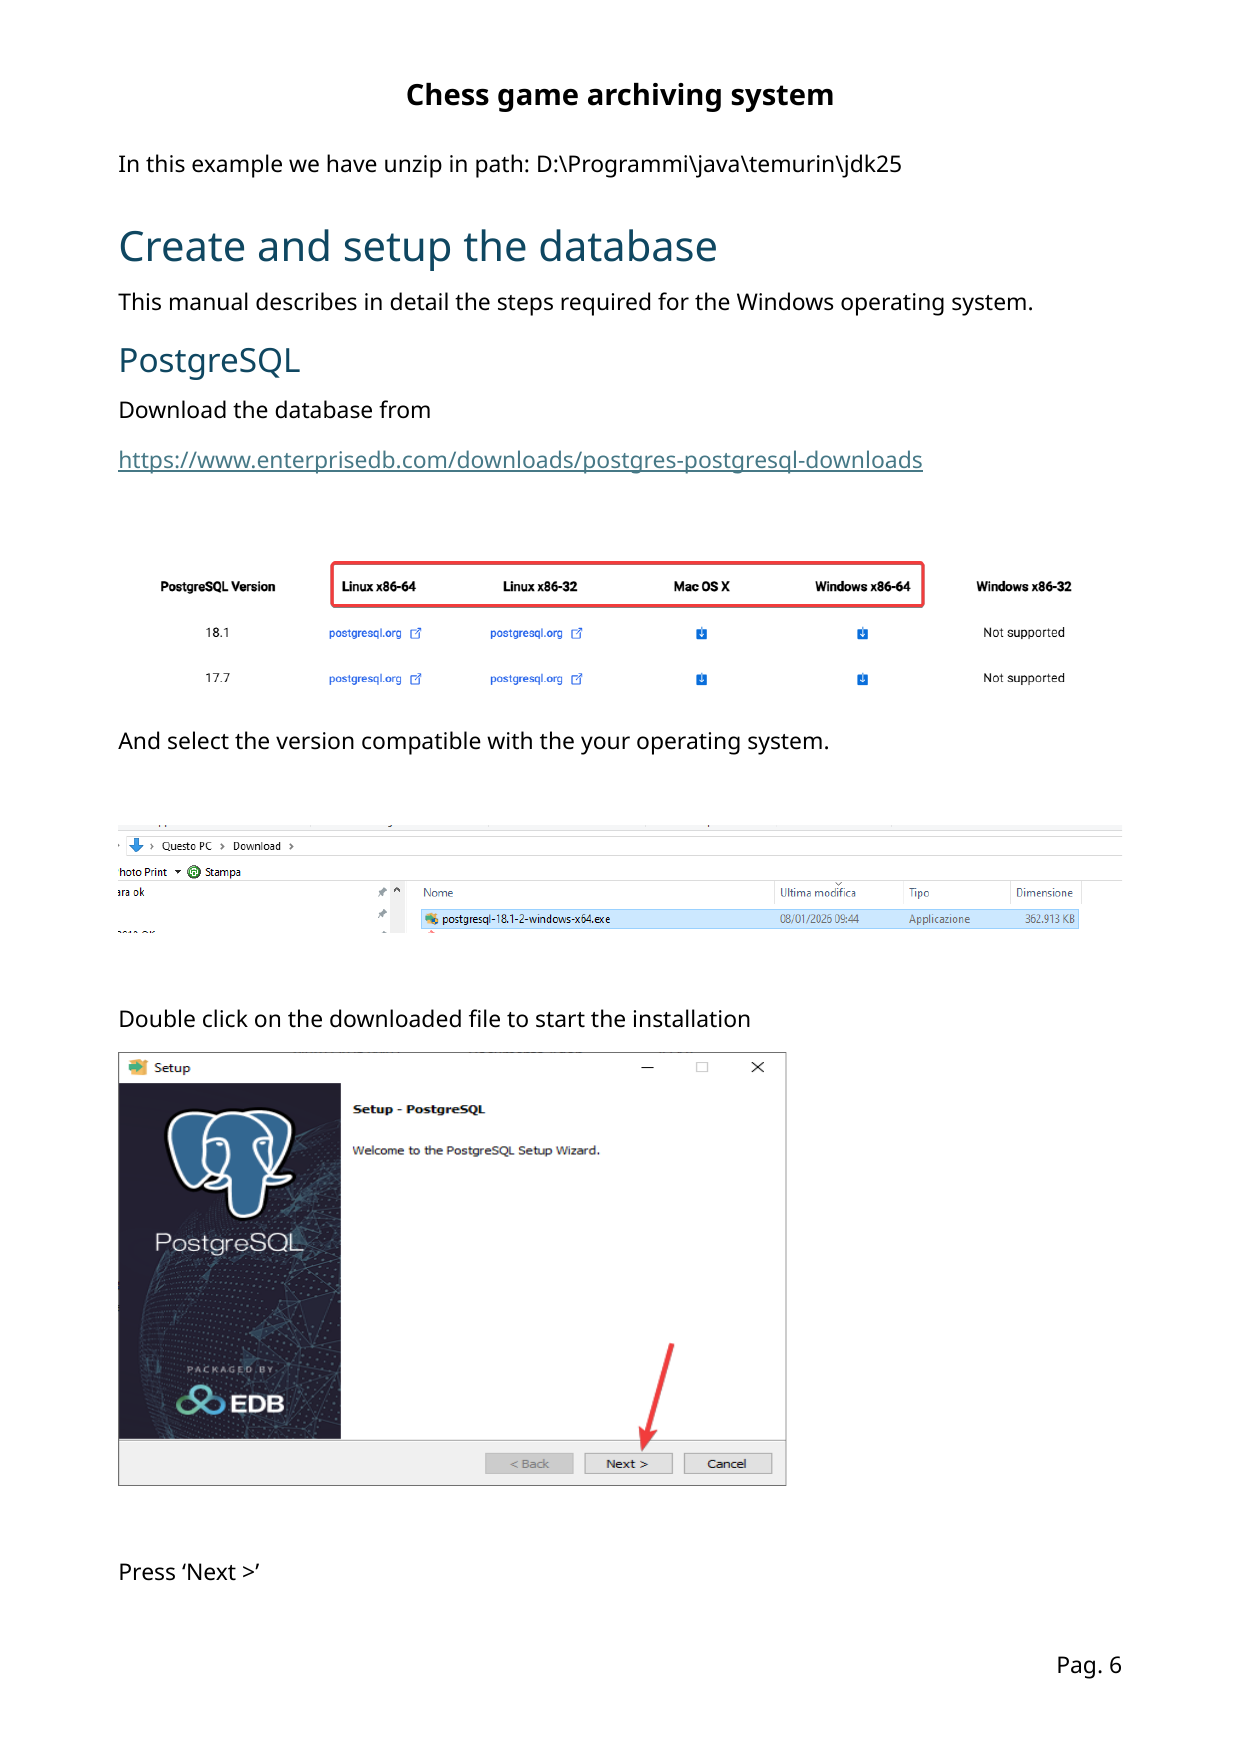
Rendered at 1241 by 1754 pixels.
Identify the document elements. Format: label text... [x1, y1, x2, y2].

text And select the version compatible with the your operating system. [118, 725, 1122, 756]
text Download the database from [118, 394, 1122, 425]
picture [118, 825, 1123, 933]
text Double click on the downloaded file to start the installation [118, 1002, 1122, 1034]
picture [118, 1052, 787, 1486]
picture [118, 545, 1123, 706]
text https://www.enterprisedb.com/downloads/postgres-postgresql-downloads [118, 444, 1122, 475]
subtitle Create and setup the database [118, 216, 1122, 273]
text In this example we have unzip in path: D:\Programmi\java\temurin\jdk25 [118, 148, 1122, 179]
text This manual describes in detail the steps required for the Windows operating system. [118, 286, 1122, 317]
subtitle PostgreSQL [118, 336, 1122, 382]
text Press ‘Next >’ [118, 1556, 1122, 1587]
